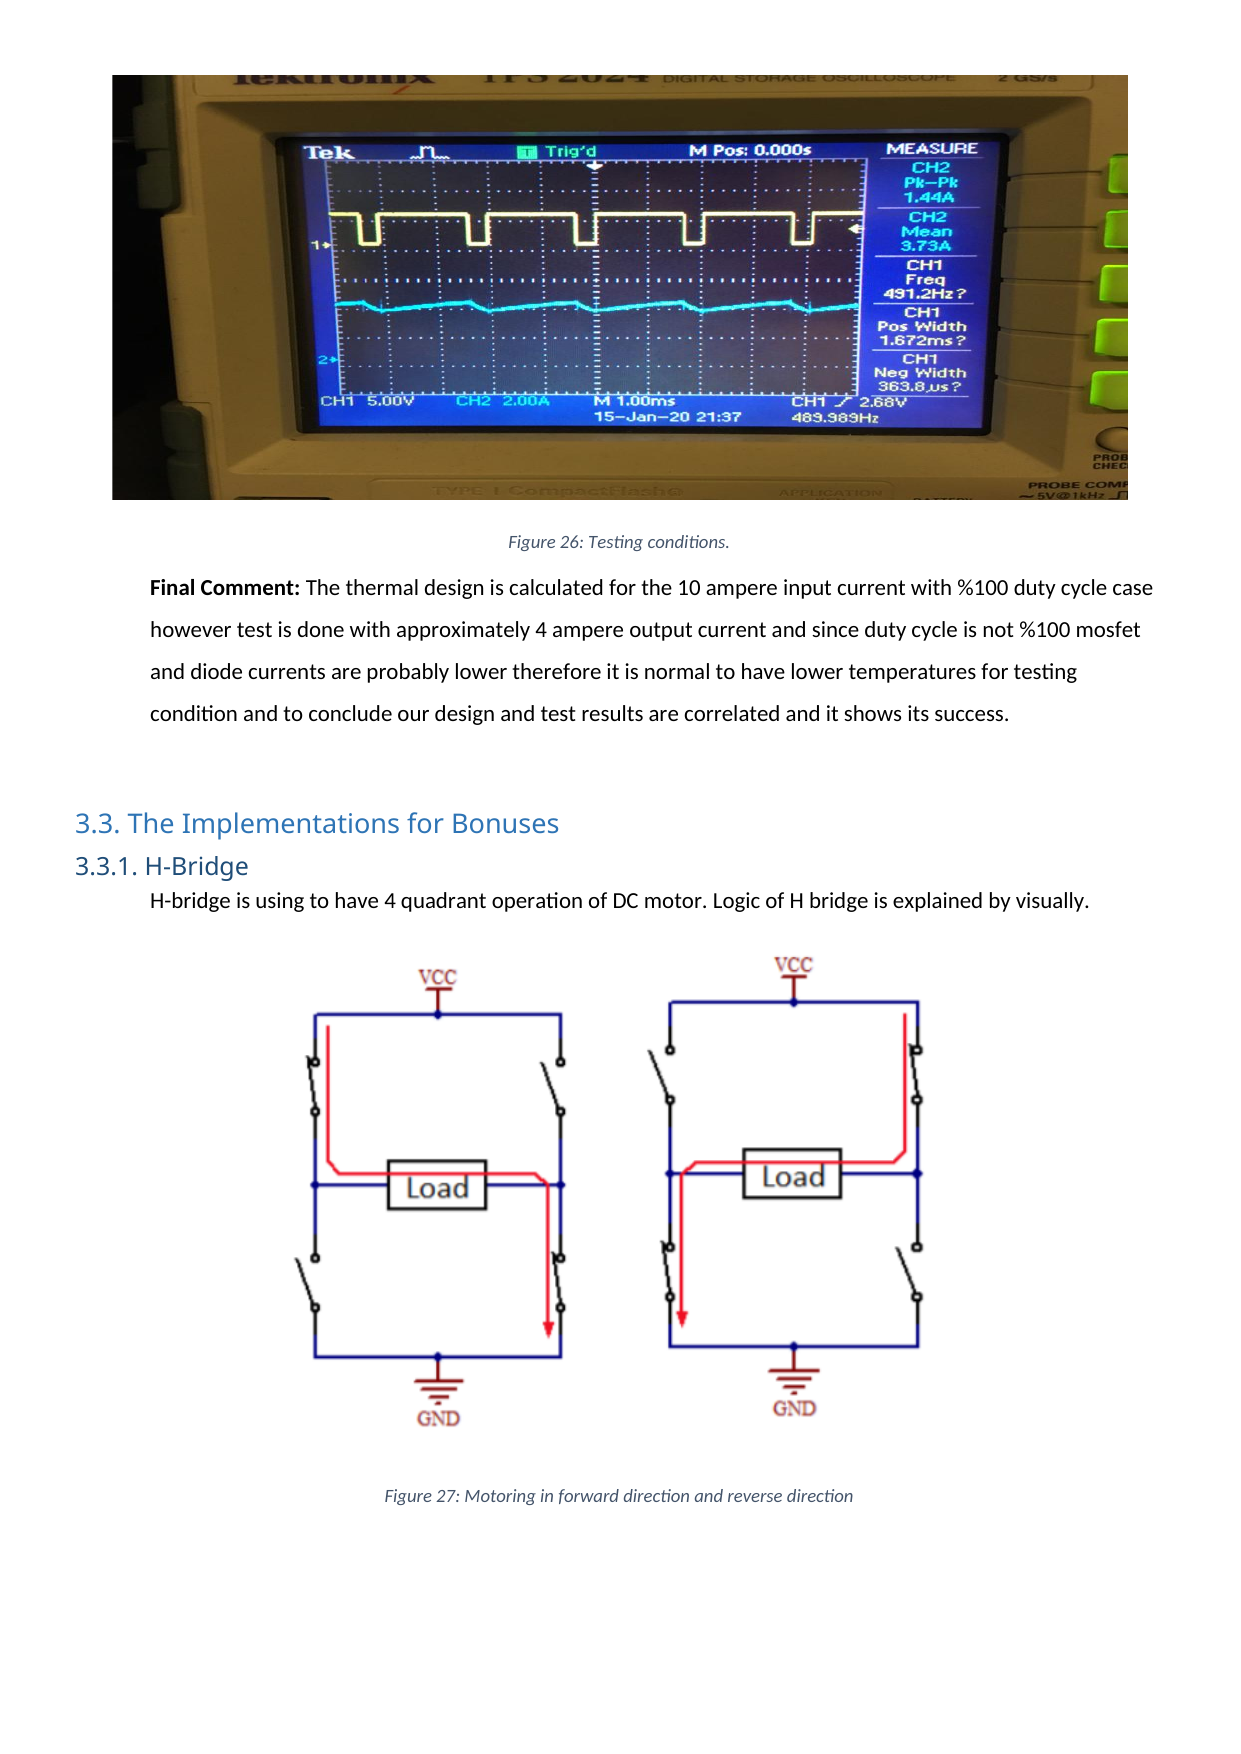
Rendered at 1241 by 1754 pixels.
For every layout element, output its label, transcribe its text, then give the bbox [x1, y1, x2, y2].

picture [264, 932, 977, 1465]
text Final Comment: The thermal design is calculated for the 10 ampere input current with %100 duty cycle case however test is done with approximately 4 ampere output current and since duty cycle is not %100 mosfet and diode currents are probably lower therefore it is normal to have lower temperatures for testing condition and to conclude our design and test results are correlated and it shows its success. [150, 573, 1165, 727]
text Figure 27: Motoring in forward direction and reverse direction [75, 1484, 1165, 1507]
text H-bridge is using to have 4 quadrant operation of DC motor. Logic of H bridge is explained by visually. [75, 886, 1165, 914]
text Figure 26: Testing conditions. [75, 530, 1165, 553]
subtitle 3.3. The Implementations for Bonuses [75, 805, 1165, 842]
picture [112, 75, 1128, 500]
subtitle 3.3.1. H-Bridge [75, 849, 1165, 883]
